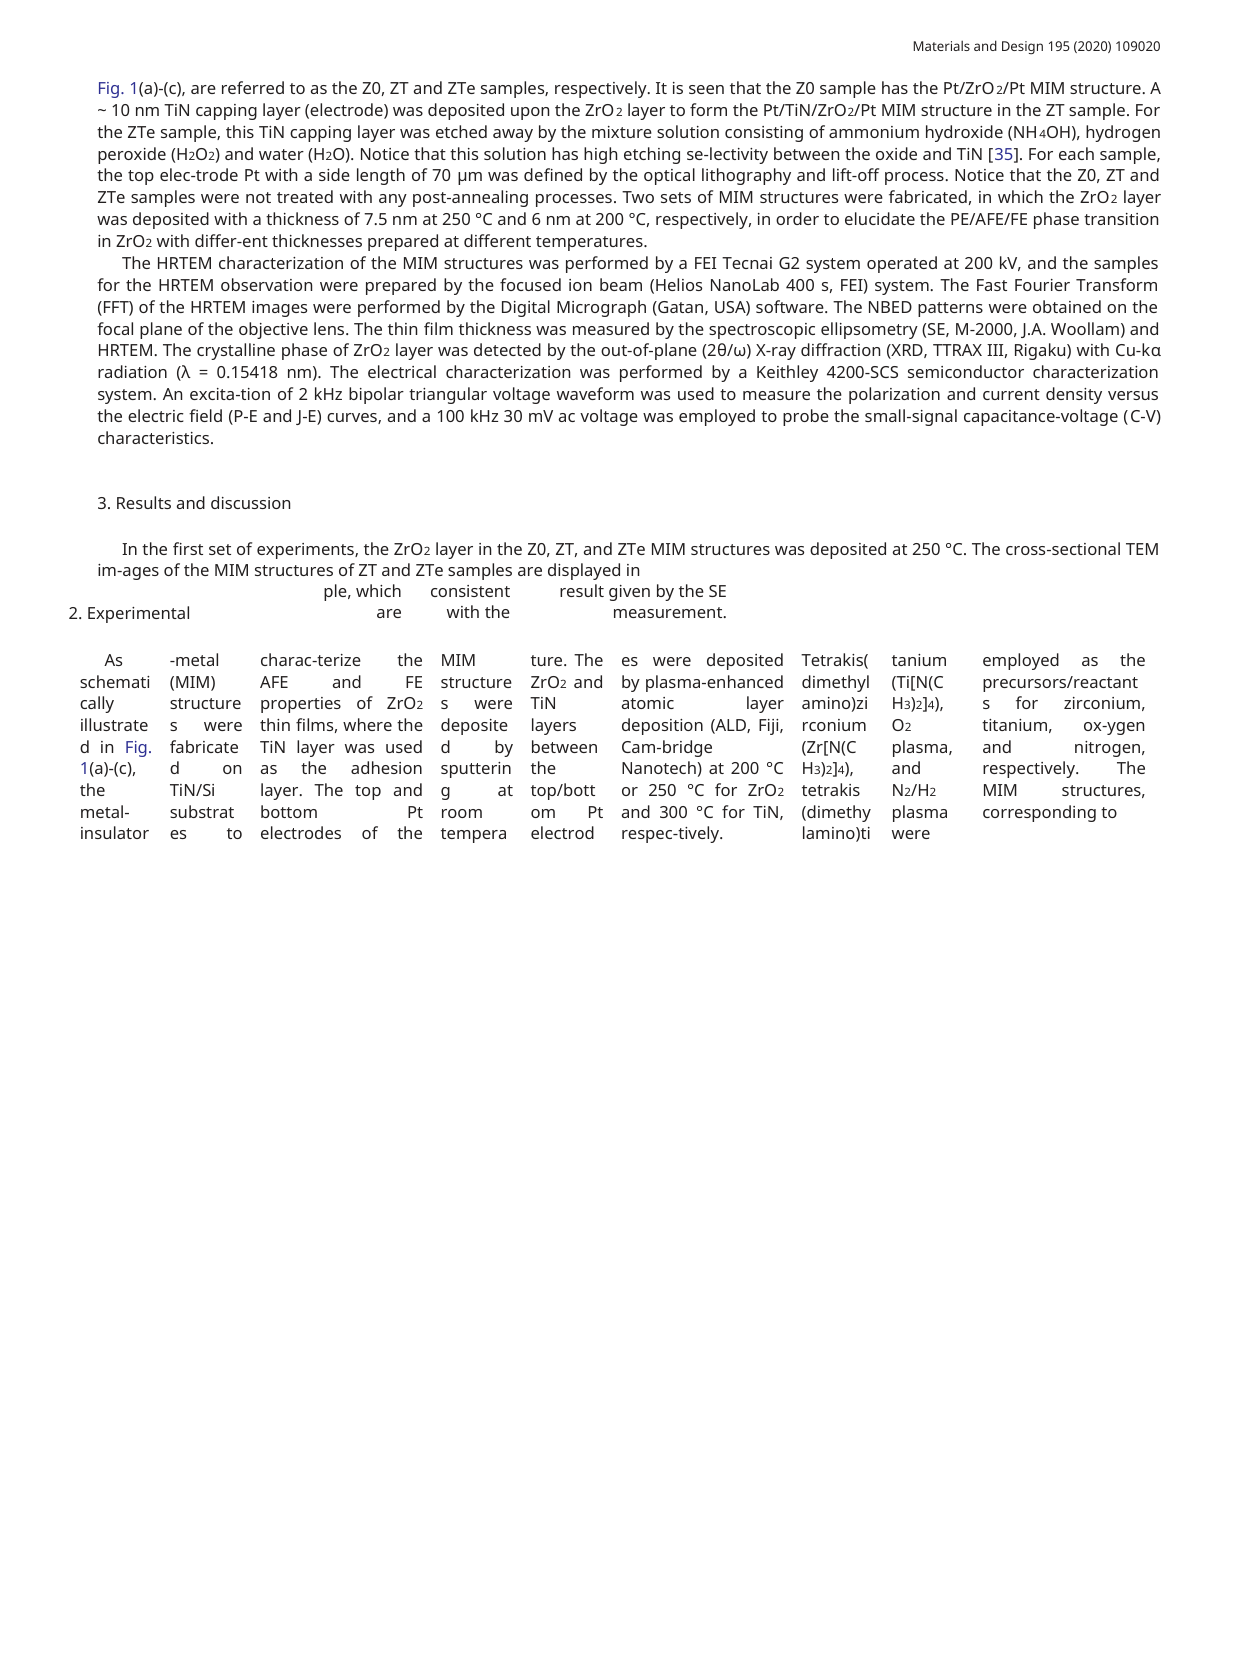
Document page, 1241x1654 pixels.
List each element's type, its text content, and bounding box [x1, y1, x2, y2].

text ple, which are consistent with the result given by the SE measurement. [404, 582, 510, 622]
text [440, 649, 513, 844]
text In the first set of experiments, the ZrO2 layer in the Z0, ZT, and ZTe MIM structures was deposited at 250 °C. The cross-sectional TEM im-ages of the MIM structures of ZT and ZTe samples are displayed in [97, 539, 1161, 580]
text Materials and Design 195 (2020) 109020 [79, 38, 1161, 54]
text 3. Results and discussion [97, 493, 1163, 513]
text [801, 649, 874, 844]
text The HRTEM characterization of the MIM structures was performed by a FEI Tecnai G2 system operated at 200 kV, and the samples for the HRTEM observation were prepared by the focused ion beam (Helios NanoLab 400 s, FEI) system. The Fast Fourier Transform (FFT) of the HRTEM images were performed by the Digital Micrograph (Gatan, USA) software. The NBED patterns were obtained on the focal plane of the objective lens. The thin film thickness was measured by the spectroscopic ellipsometry (SE, M-2000, J.A. Woollam) and HRTEM. The crystalline phase of ZrO2 layer was detected by the out-of-plane (2θ/ω) X-ray diffraction (XRD, TTRAX III, Rigaku) with Cu-kα radiation (λ = 0.15418 nm). The electrical characterization was performed by a Keithley 4200-SCS semiconductor characterization system. An excita-tion of 2 kHz bipolar triangular voltage waveform was used to measure the polarization and current density versus the electric field (P-E and J-E) curves, and a 100 kHz 30 mV ac voltage was employed to probe the small-signal capacitance-voltage (C-V) characteristics. [97, 252, 1161, 449]
text Fig. 1(a)-(c), are referred to as the Z0, ZT and ZTe samples, respectively. It is seen that the Z0 sample has the Pt/ZrO2/Pt MIM structure. A ~ 10 nm TiN capping layer (electrode) was deposited upon the ZrO2 layer to form the Pt/TiN/ZrO2/Pt MIM structure in the ZT sample. For the ZTe sample, this TiN capping layer was etched away by the mixture solution consisting of ammonium hydroxide (NH4OH), hydrogen peroxide (H2O2) and water (H2O). Notice that this solution has high etching se-lectivity between the oxide and TiN [35]. For each sample, the top elec-trode Pt with a side length of 70 μm was defined by the optical lithography and lift-off process. Notice that the Z0, ZT and ZTe samples were not treated with any post-annealing processes. Two sets of MIM structures were fabricated, in which the ZrO2 layer was deposited with a thickness of 7.5 nm at 250 °C and 6 nm at 200 °C, respectively, in order to elucidate the PE/AFE/FE phase transition in ZrO2 with differ-ent thicknesses prepared at different temperatures. [97, 77, 1161, 252]
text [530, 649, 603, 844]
text ple, which are consistent with the result given by the SE measurement. [513, 582, 727, 622]
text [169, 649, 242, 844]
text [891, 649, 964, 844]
text ple, which are consistent with the result given by the SE measurement. [296, 582, 402, 622]
table_header 2. Experimental [68, 582, 296, 624]
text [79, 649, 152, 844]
